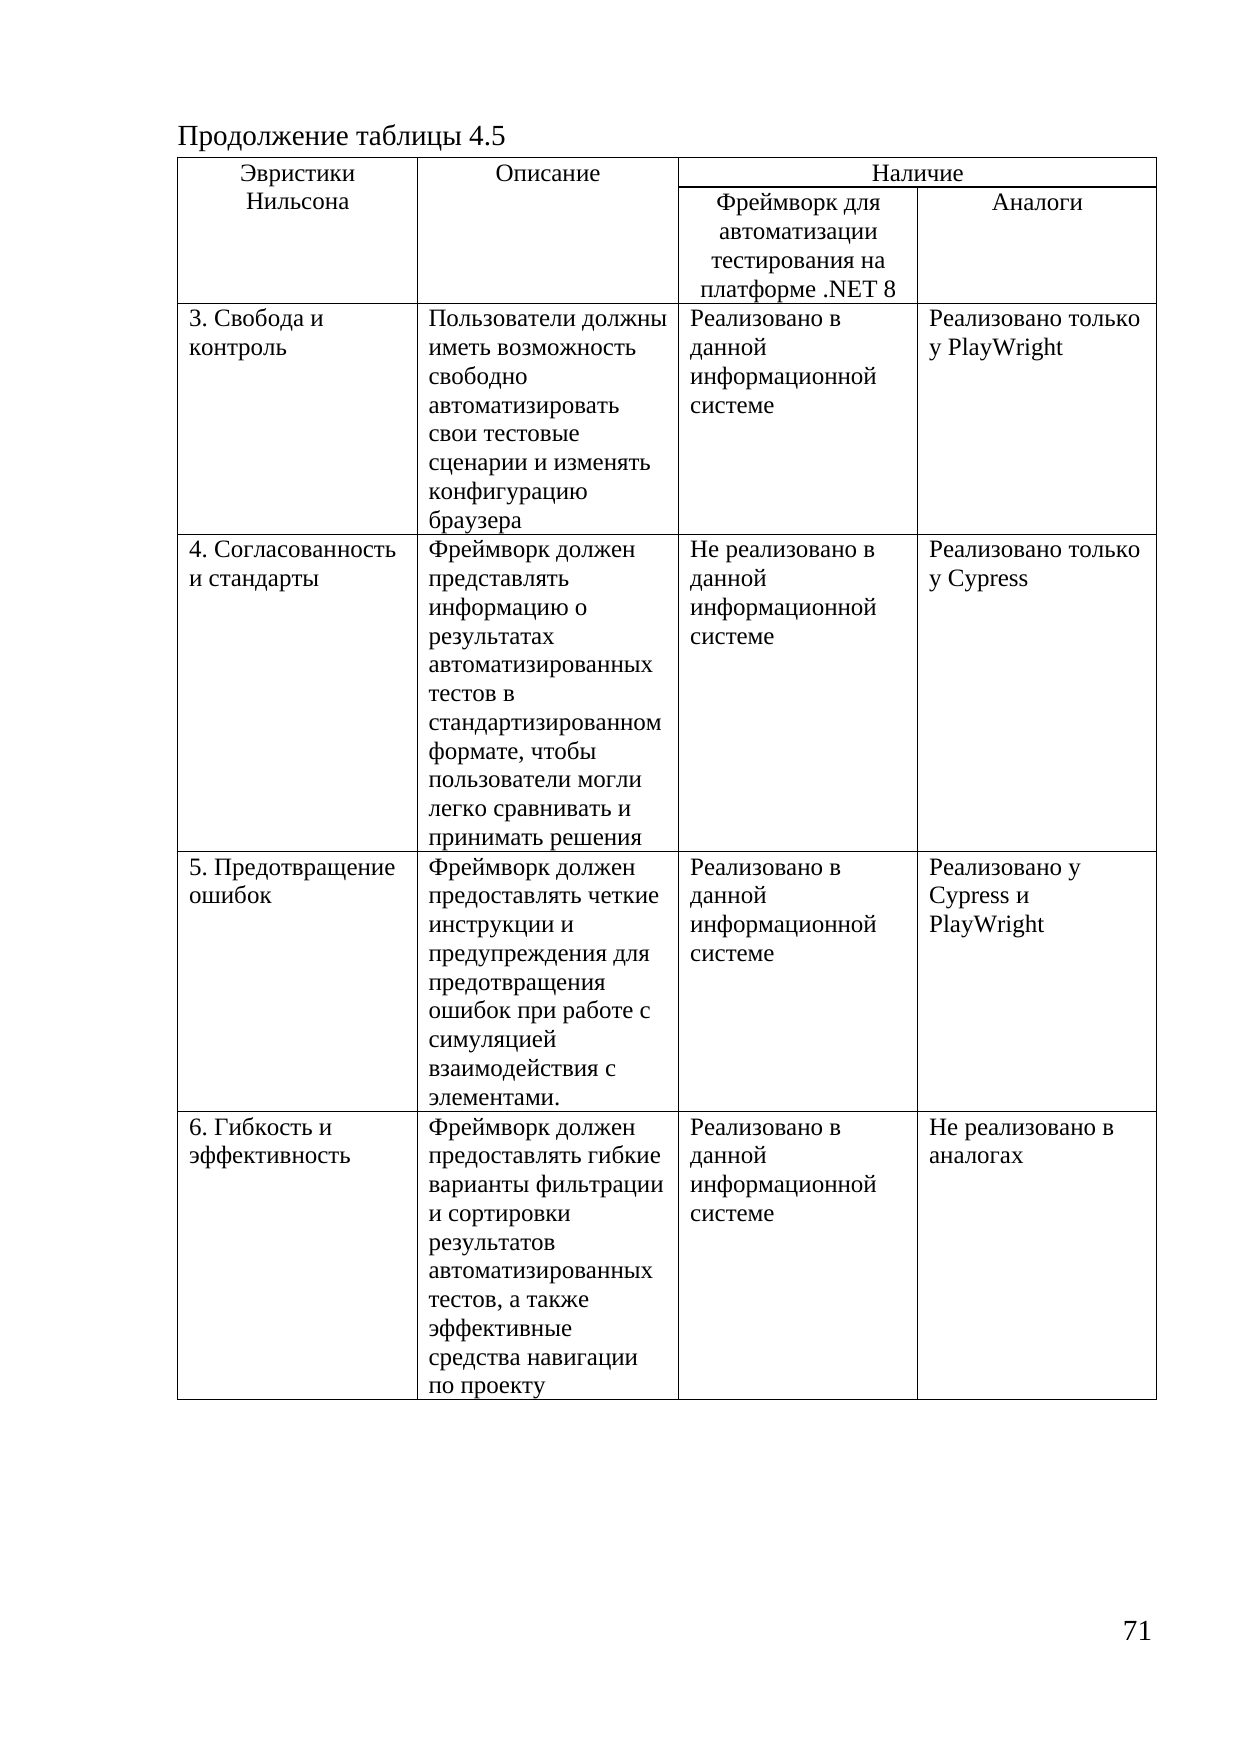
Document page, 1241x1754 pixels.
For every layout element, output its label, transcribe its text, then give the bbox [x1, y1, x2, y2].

table_cell Фреймворк для автоматизации тестирования на платформе .NET 8 [679, 188, 917, 302]
table_cell Пользователи должны иметь возможность свободно автоматизировать свои тестовые сценарии и изменять конфигурацию браузера [418, 304, 678, 533]
table_cell Реализовано в данной информационной системе [679, 1112, 917, 1399]
table_cell 3. Свобода и контроль [178, 304, 417, 533]
table_cell 5. Предотвращение ошибок [178, 852, 417, 1111]
table_cell Реализовано только у Cypress [918, 535, 1156, 851]
table_cell Реализовано только у PlayWright [918, 304, 1156, 533]
table_cell Реализовано у Cypress и PlayWright [918, 852, 1156, 1111]
table_header Описание [418, 158, 678, 302]
table_cell 4. Согласованность и стандарты [178, 535, 417, 851]
table_cell Аналоги [918, 188, 1156, 302]
table_cell Фреймворк должен представлять информацию о результатах автоматизированных тестов в стандартизированном формате, чтобы пользователи могли легко сравнивать и принимать решения [418, 535, 678, 851]
table_header Эвристики Нильсона [178, 158, 417, 302]
table_cell Реализовано в данной информационной системе [679, 852, 917, 1111]
text Продолжение таблицы 4.5 [177, 118, 1152, 152]
table_cell Не реализовано в аналогах [918, 1112, 1156, 1399]
table_cell Не реализовано в данной информационной системе [679, 535, 917, 851]
table_cell Фреймворк должен предоставлять гибкие варианты фильтрации и сортировки результатов автоматизированных тестов, а также эффективные средства навигации по проекту [418, 1112, 678, 1399]
table_header Наличие [679, 158, 1156, 186]
table_cell Реализовано в данной информационной системе [679, 304, 917, 533]
table_cell 6. Гибкость и эффективность [178, 1112, 417, 1399]
table_cell Фреймворк должен предоставлять четкие инструкции и предупреждения для предотвращения ошибок при работе с симуляцией взаимодействия с элементами. [418, 852, 678, 1111]
